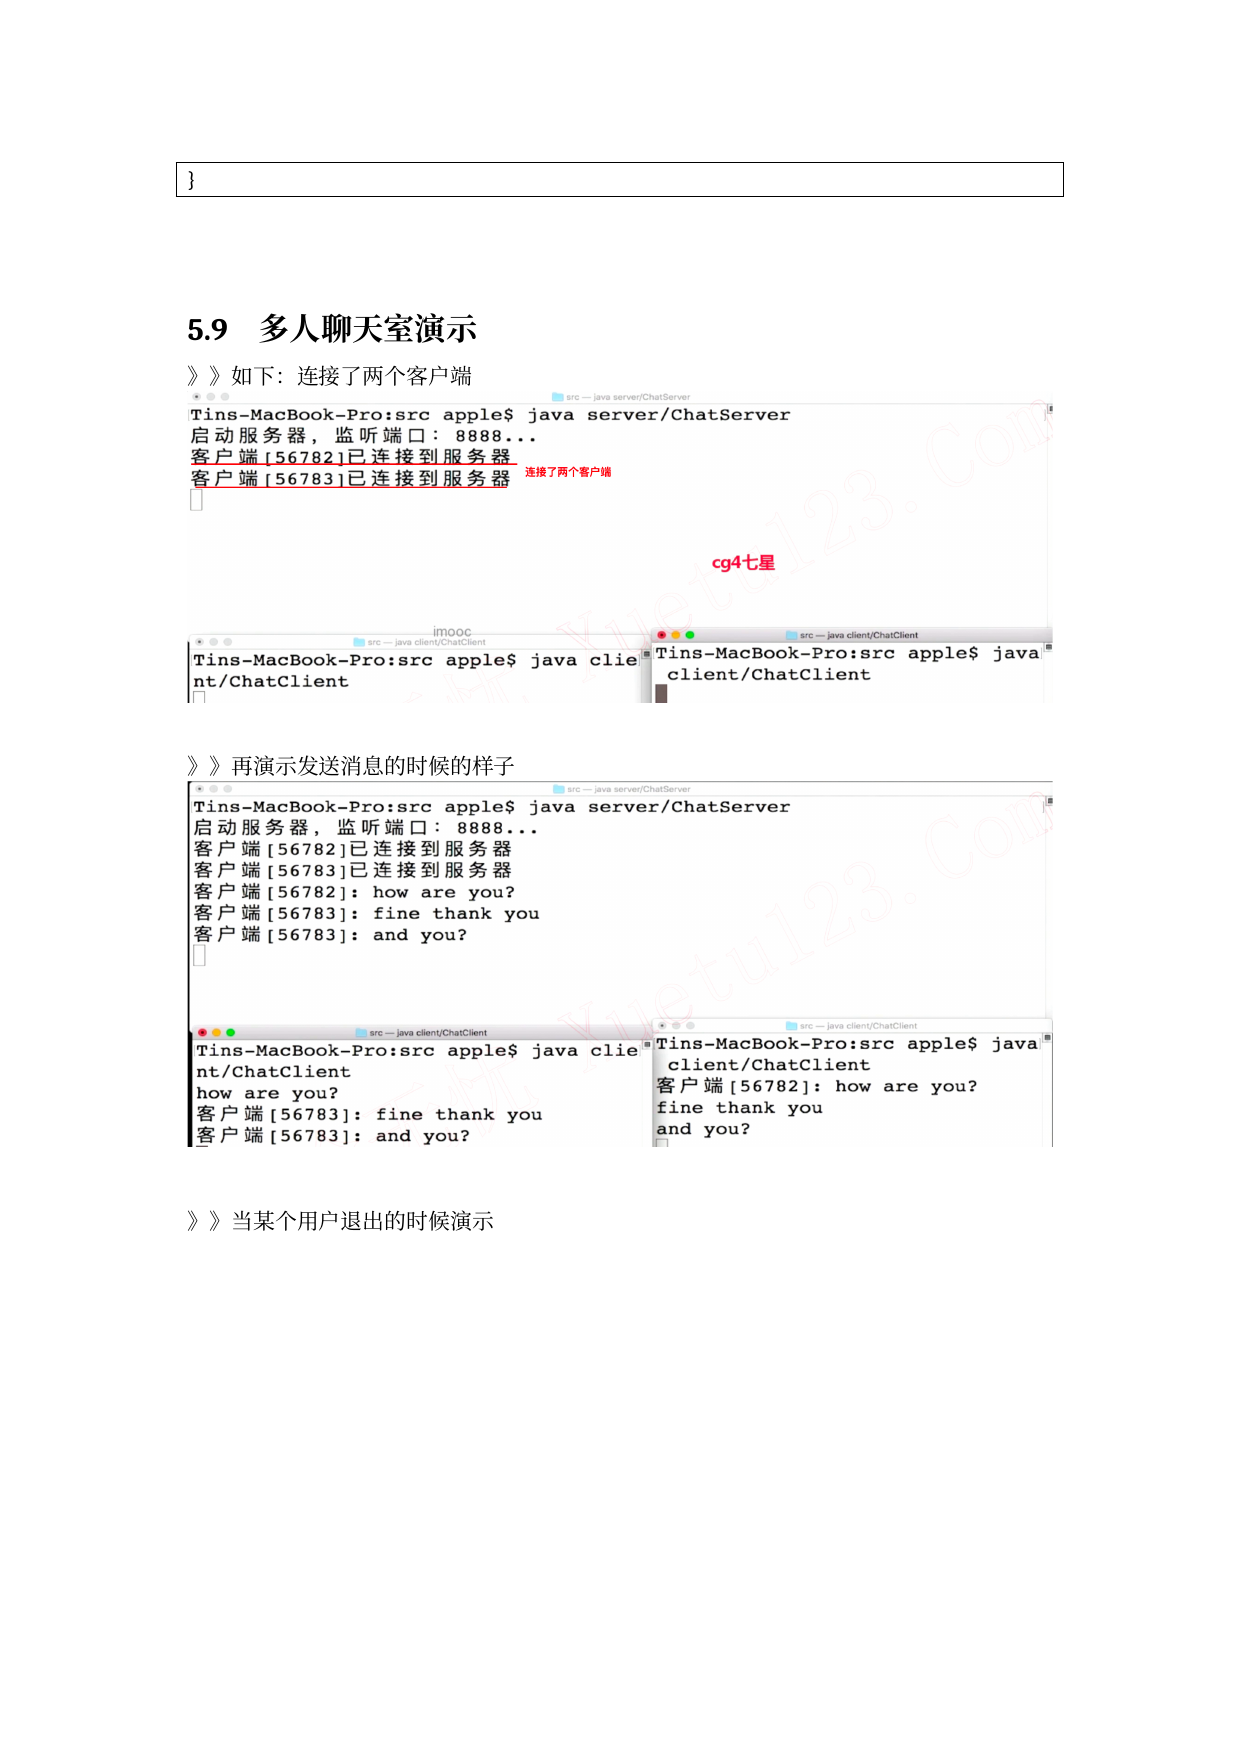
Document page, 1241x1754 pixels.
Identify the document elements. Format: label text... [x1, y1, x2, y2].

text 》》当某个用户退出的时候演示 [187, 1204, 1053, 1237]
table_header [177, 163, 1063, 196]
subtitle 多人聊天室演示 [187, 294, 1053, 359]
picture [187, 391, 1053, 703]
text 》》如下：连接了两个客户端 [187, 359, 1053, 391]
picture [187, 781, 1053, 1147]
text 》》再演示发送消息的时候的样子 [187, 749, 1053, 781]
